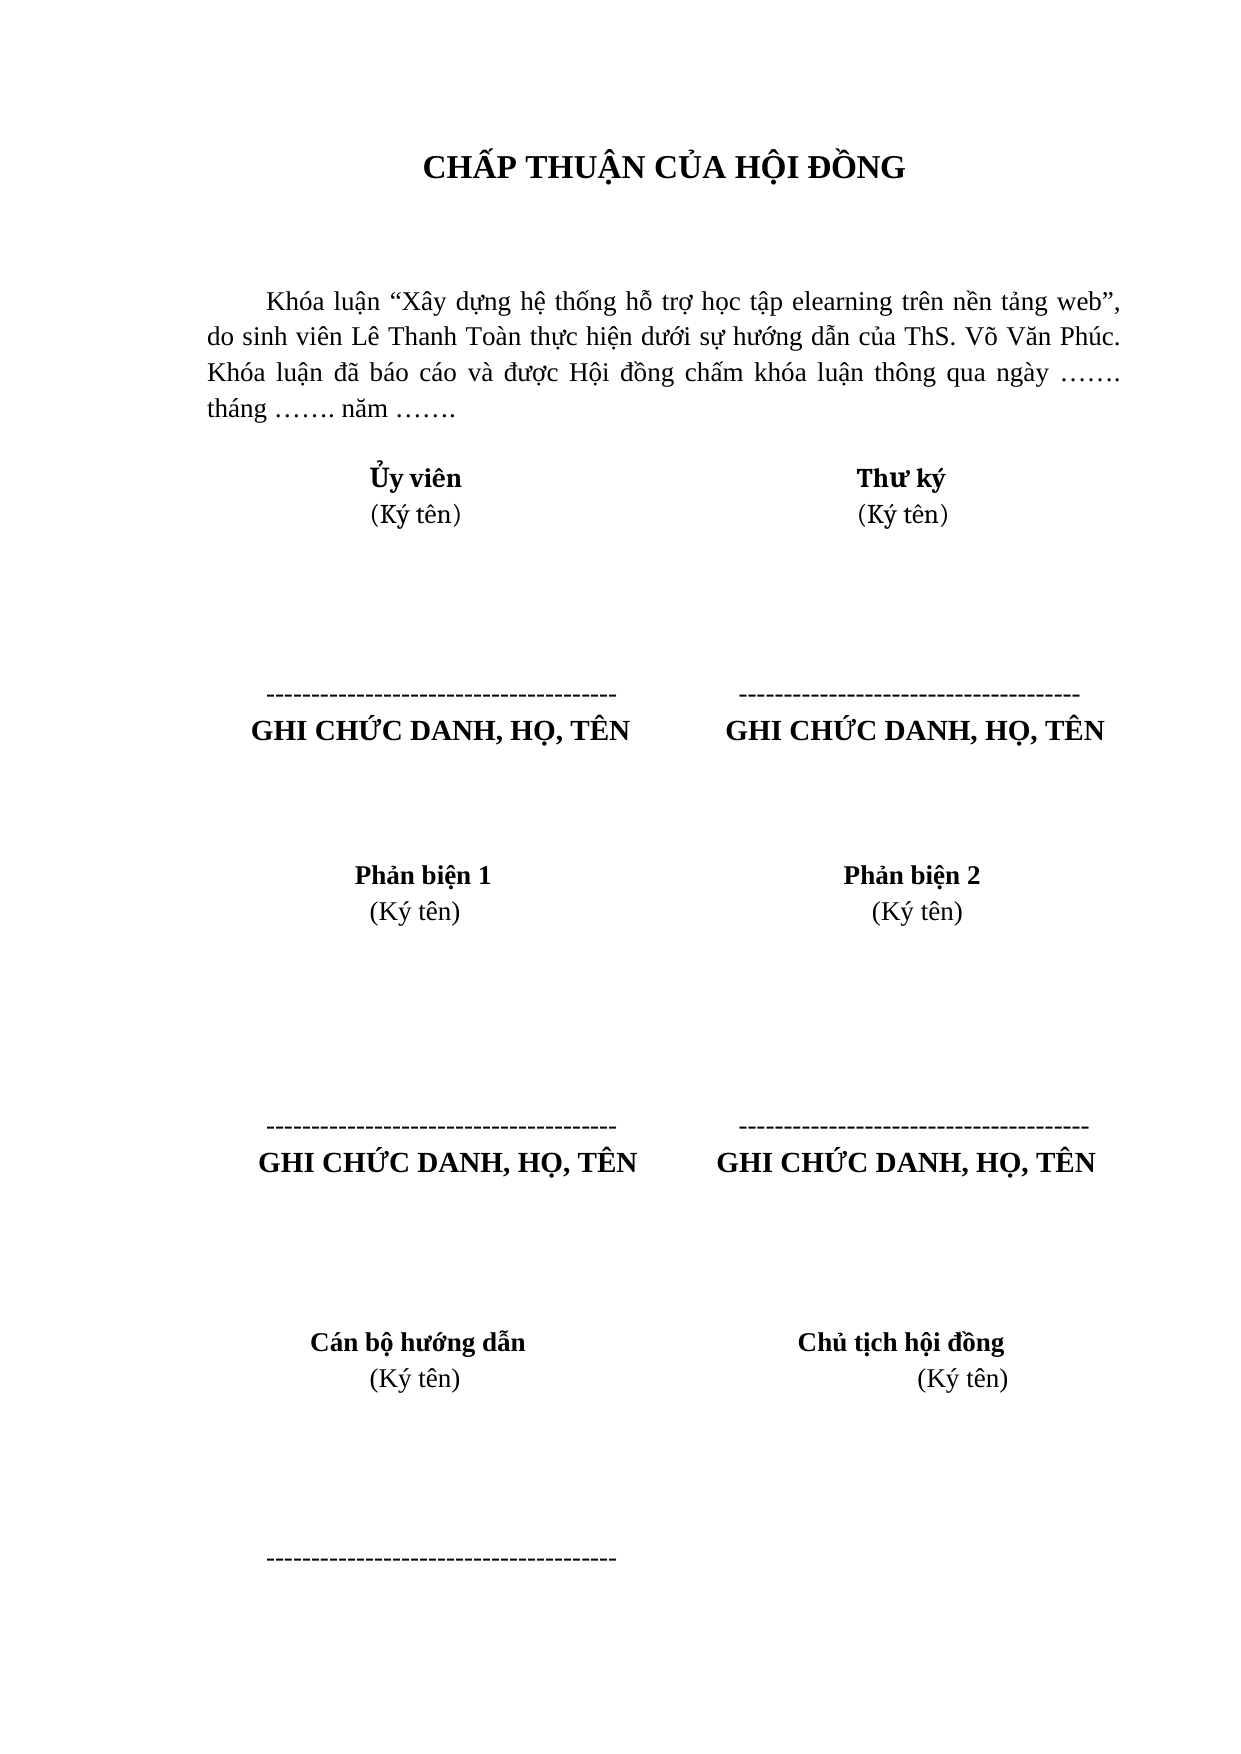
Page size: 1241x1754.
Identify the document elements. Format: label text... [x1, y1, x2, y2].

text --------------------------------------- -------------------------------------- [251, 678, 1119, 709]
text Cán bộ hướng dẫn Chủ tịch hội đồng [251, 1326, 1119, 1357]
text Phản biện 1 Phản biện 2 [251, 859, 1119, 890]
text (Ký tên) (Ký tên) [251, 499, 1119, 530]
text CHẤP THUẬN CỦA HỘI ĐỒNG [207, 148, 1122, 186]
text GHI CHỨC DANH, HỌ, TÊN GHI CHỨC DANH, HỌ, TÊN [207, 713, 1119, 747]
text Khóa luận “Xây dựng hệ thống hỗ trợ học tập elearning trên nền tảng web”, do sinh viên Lê Thanh Toàn thực hiện dưới sự hướng dẫn của ThS. Võ Văn Phúc. Khóa luận đã báo cáo và được Hội đồng chấm khóa luận thông qua ngày ……. tháng ……. năm ……. [207, 284, 1122, 423]
text GHI CHỨC DANH, HỌ, TÊN GHI CHỨC DANH, HỌ, TÊN [207, 1145, 1119, 1178]
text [251, 1541, 1119, 1572]
text Ủy viên Thư ký [251, 463, 1119, 494]
text (Ký tên) (Ký tên) [251, 895, 1119, 926]
text (Ký tên) (Ký tên) [251, 1362, 1119, 1393]
text --------------------------------------- --------------------------------------- [251, 1109, 1119, 1140]
